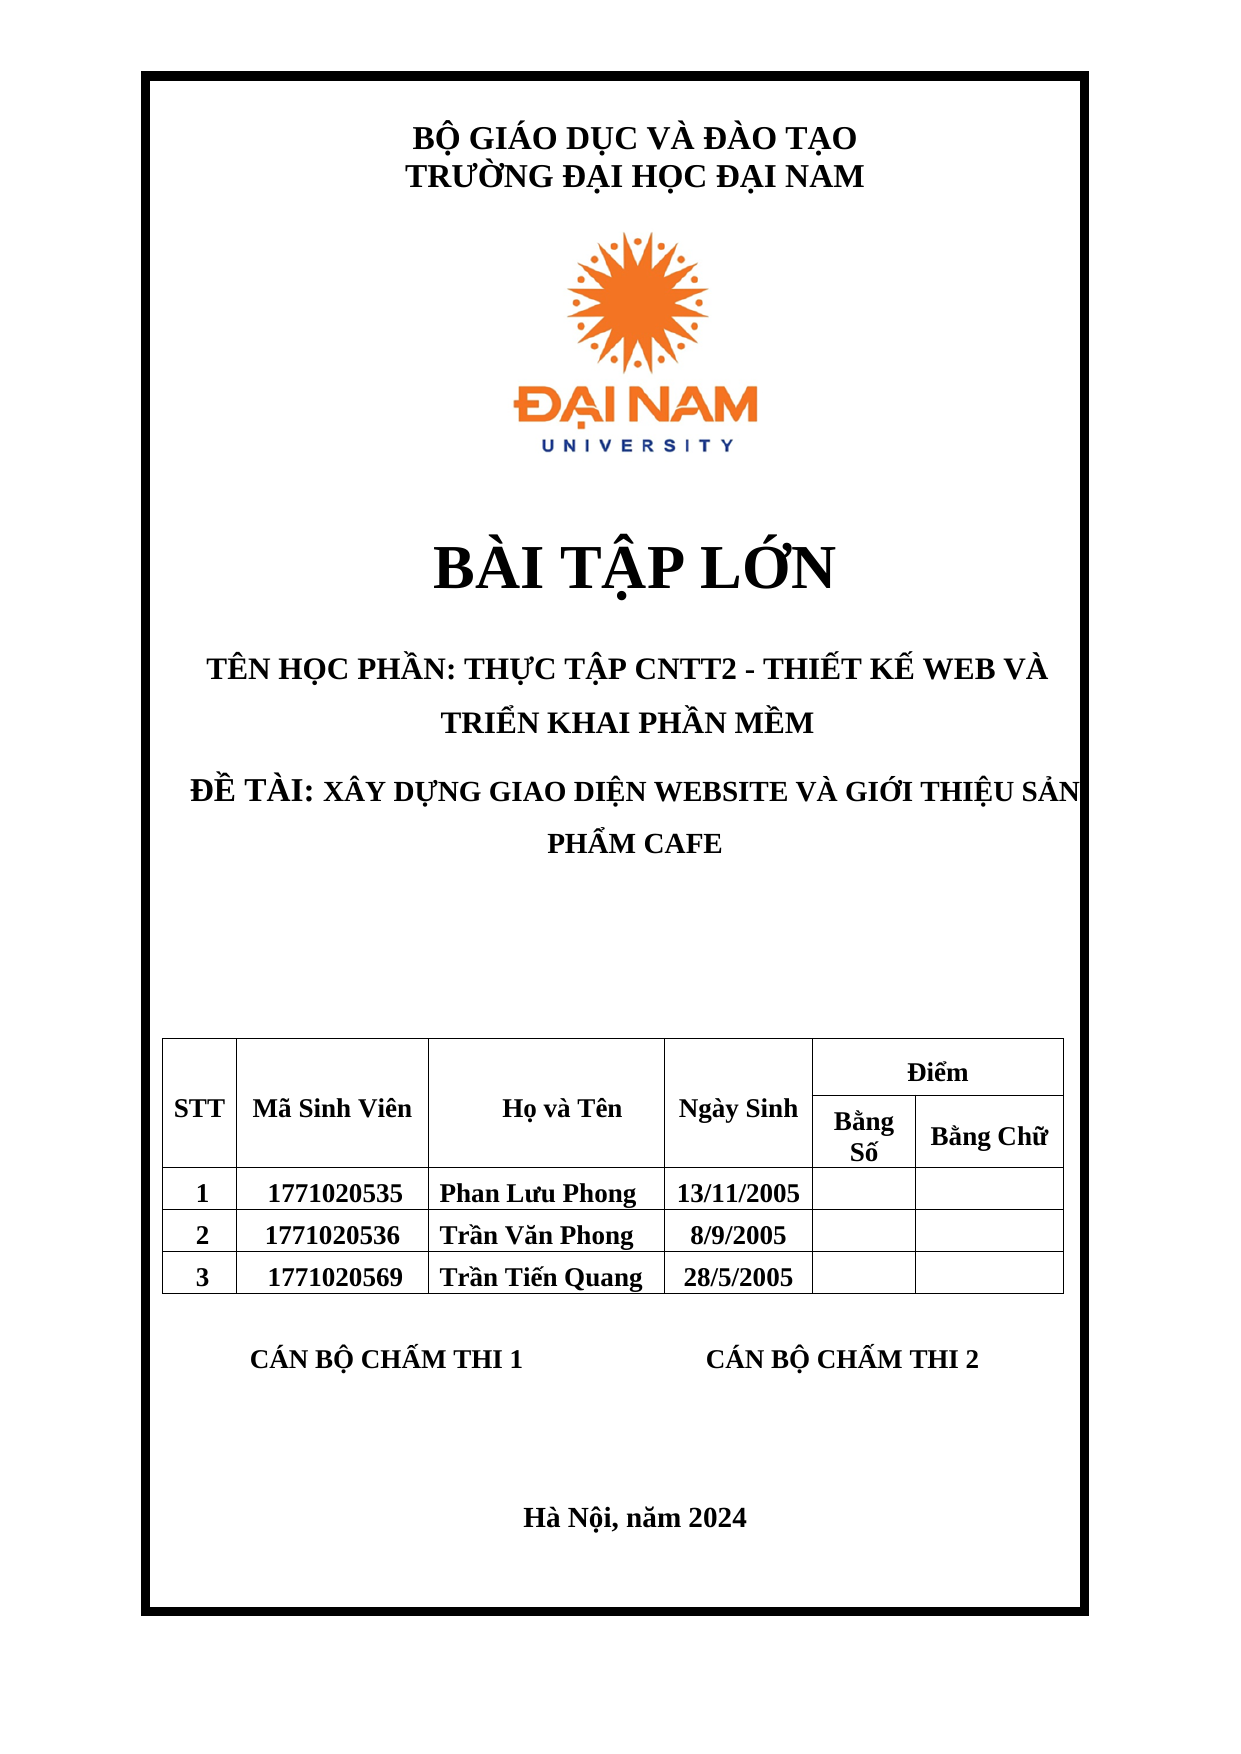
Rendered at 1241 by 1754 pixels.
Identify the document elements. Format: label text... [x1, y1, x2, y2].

table_cell [916, 1210, 1063, 1251]
table_cell [813, 1168, 915, 1209]
table_cell [813, 1210, 915, 1251]
text ĐỀ TÀI: XÂY DỰNG GIAO DIỆN WEBSITE VÀ GIỚI THIỆU SẢN PHẨM CAFE [177, 771, 1092, 859]
table_cell 13/11/2005 [665, 1168, 812, 1209]
table_cell Bằng Chữ [916, 1096, 1063, 1167]
table_header Điểm [813, 1039, 1063, 1094]
text BỘ GIÁO DỤC VÀ ĐÀO TẠO [177, 118, 1092, 156]
table_cell Bằng Số [813, 1096, 915, 1167]
table_cell Phan Lưu Phong [429, 1168, 664, 1209]
table_cell 2 [163, 1210, 236, 1251]
table_header STT [163, 1039, 236, 1167]
table_cell Trần Tiến Quang [429, 1252, 664, 1292]
table_cell 8/9/2005 [665, 1210, 812, 1251]
table_cell [813, 1252, 915, 1292]
table_cell [916, 1168, 1063, 1209]
table_cell 1771020535 [237, 1168, 428, 1209]
table_cell 1 [163, 1168, 236, 1209]
table_cell 28/5/2005 [665, 1252, 812, 1292]
table_cell [916, 1252, 1063, 1292]
table_cell 3 [163, 1252, 236, 1292]
text BÀI TẬP LỚN [177, 530, 1092, 602]
table_header Mã Sinh Viên [237, 1039, 428, 1167]
table_cell Trần Văn Phong [429, 1210, 664, 1251]
subtitle CÁN BỘ CHẤM THI 1 CÁN BỘ CHẤM THI 2 [209, 1343, 1092, 1374]
picture [480, 194, 790, 504]
text TÊN HỌC PHẦN: THỰC TẬP CNTT2 - THIẾT KẾ WEB VÀ TRIỂN KHAI PHẦN MỀM [177, 651, 1078, 740]
text Hà Nội, năm 2024 [177, 1500, 1092, 1533]
table_header Họ và Tên [429, 1039, 664, 1167]
table_cell 1771020536 [237, 1210, 428, 1251]
text TRƯỜNG ĐẠI HỌC ĐẠI NAM [177, 156, 1092, 195]
table_cell 1771020569 [237, 1252, 428, 1292]
table_header Ngày Sinh [665, 1039, 812, 1167]
